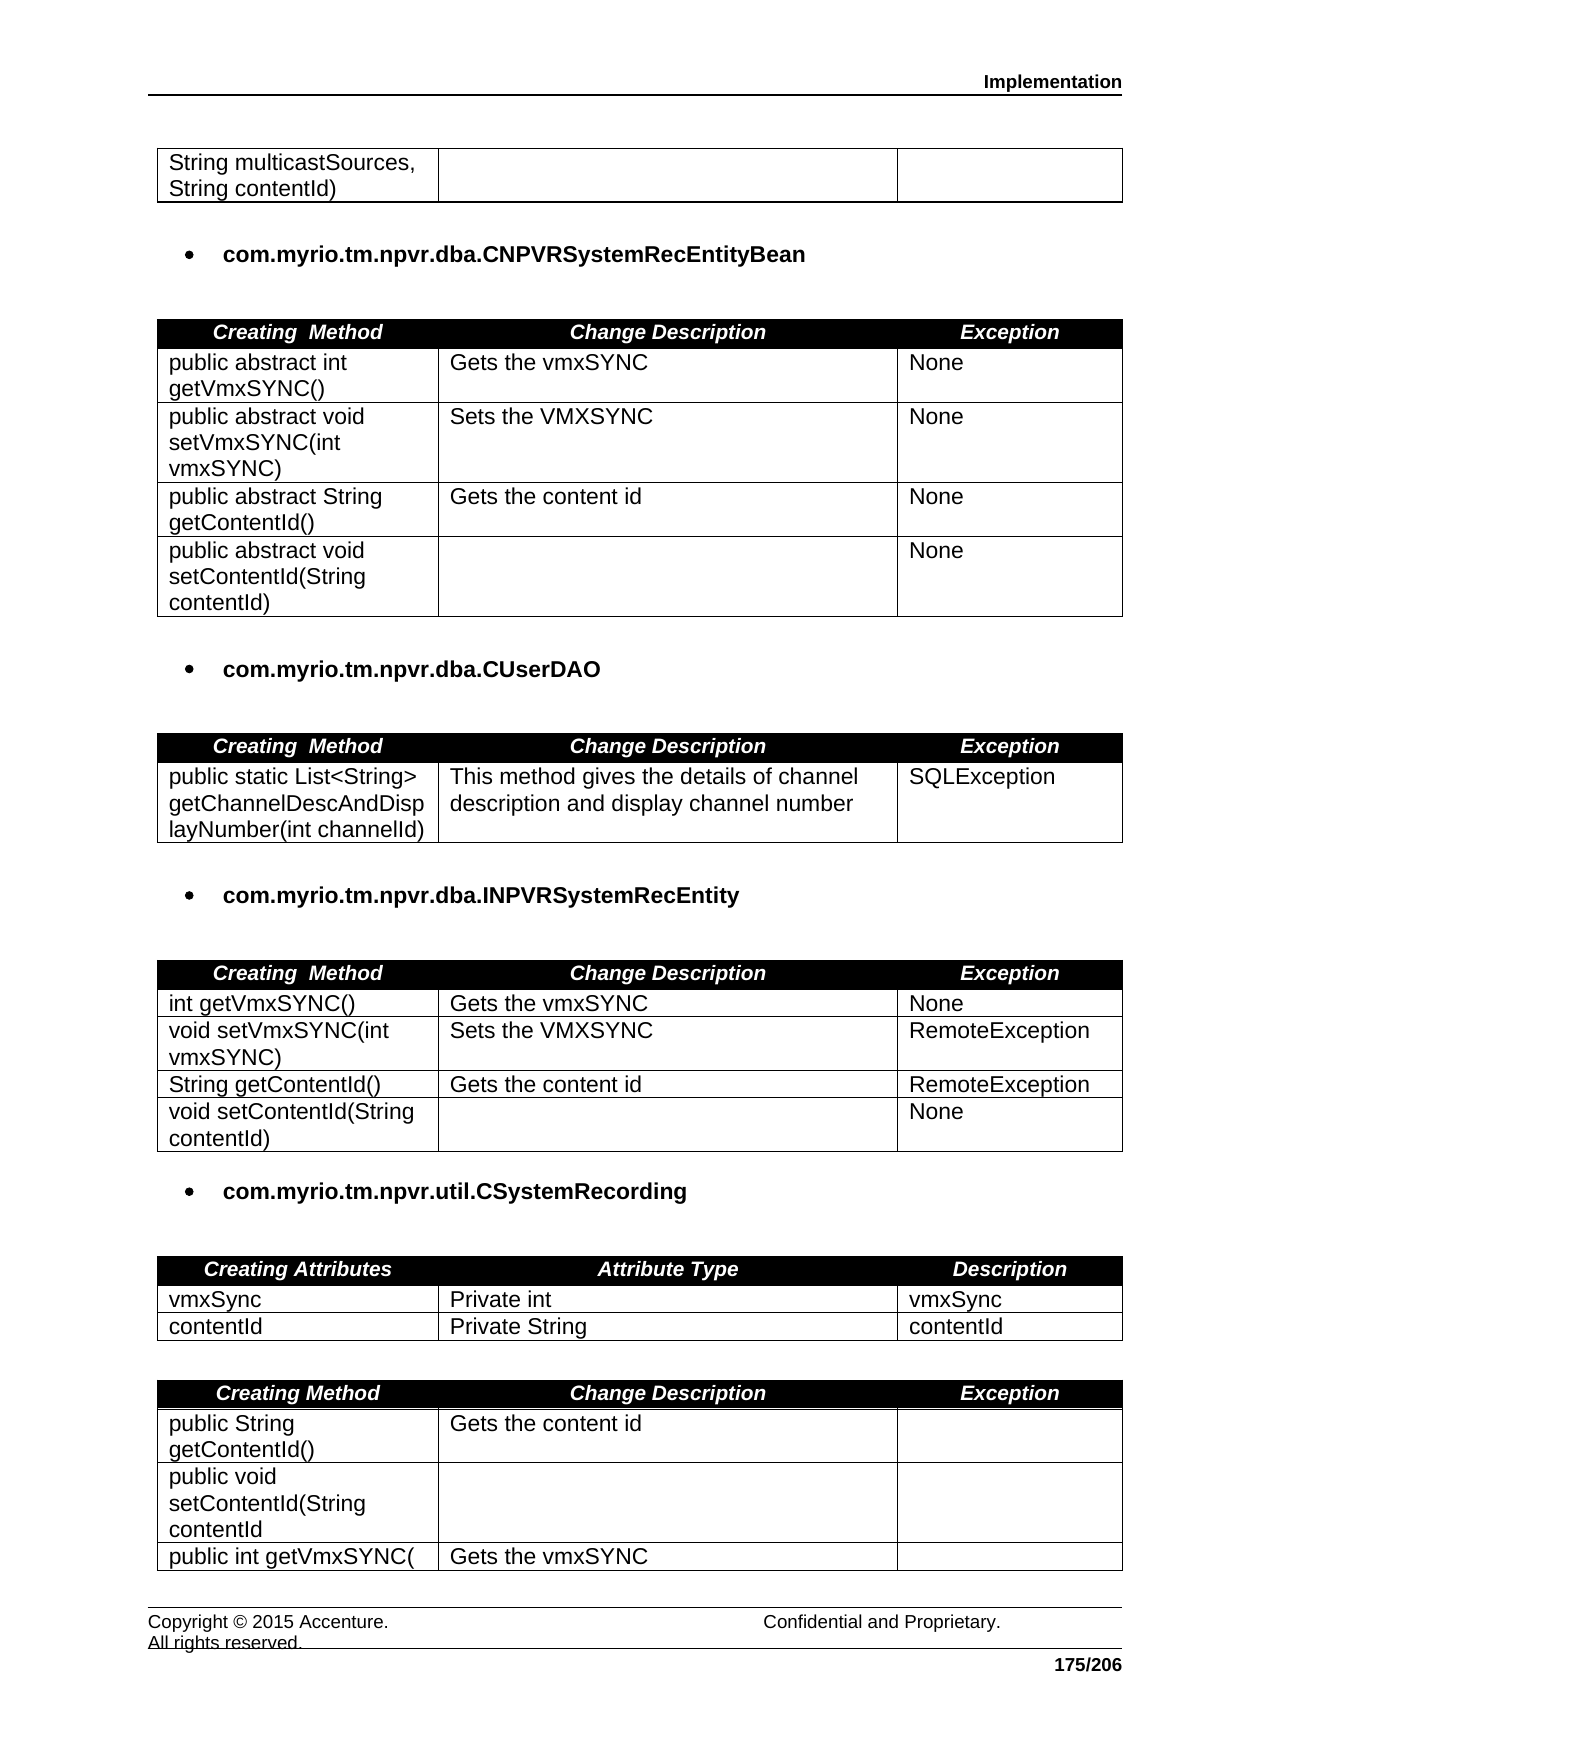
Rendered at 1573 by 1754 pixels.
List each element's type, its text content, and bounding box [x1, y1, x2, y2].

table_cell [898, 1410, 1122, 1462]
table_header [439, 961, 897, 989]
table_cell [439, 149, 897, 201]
list com.myrio.tm.npvr.dba.INPVRSystemRecEntity [185, 882, 1122, 908]
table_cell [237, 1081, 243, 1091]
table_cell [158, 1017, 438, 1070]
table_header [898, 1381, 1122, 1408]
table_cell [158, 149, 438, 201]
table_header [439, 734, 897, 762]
list com.myrio.tm.npvr.dba.CUserDAO [185, 656, 1122, 682]
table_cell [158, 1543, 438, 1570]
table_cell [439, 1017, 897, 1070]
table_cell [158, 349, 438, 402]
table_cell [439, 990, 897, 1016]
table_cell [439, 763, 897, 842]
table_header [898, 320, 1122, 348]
list com.myrio.tm.npvr.dba.CNPVRSystemRecEntityBean [185, 241, 1122, 268]
list com.myrio.tm.npvr.util.CSystemRecording [185, 1178, 1122, 1205]
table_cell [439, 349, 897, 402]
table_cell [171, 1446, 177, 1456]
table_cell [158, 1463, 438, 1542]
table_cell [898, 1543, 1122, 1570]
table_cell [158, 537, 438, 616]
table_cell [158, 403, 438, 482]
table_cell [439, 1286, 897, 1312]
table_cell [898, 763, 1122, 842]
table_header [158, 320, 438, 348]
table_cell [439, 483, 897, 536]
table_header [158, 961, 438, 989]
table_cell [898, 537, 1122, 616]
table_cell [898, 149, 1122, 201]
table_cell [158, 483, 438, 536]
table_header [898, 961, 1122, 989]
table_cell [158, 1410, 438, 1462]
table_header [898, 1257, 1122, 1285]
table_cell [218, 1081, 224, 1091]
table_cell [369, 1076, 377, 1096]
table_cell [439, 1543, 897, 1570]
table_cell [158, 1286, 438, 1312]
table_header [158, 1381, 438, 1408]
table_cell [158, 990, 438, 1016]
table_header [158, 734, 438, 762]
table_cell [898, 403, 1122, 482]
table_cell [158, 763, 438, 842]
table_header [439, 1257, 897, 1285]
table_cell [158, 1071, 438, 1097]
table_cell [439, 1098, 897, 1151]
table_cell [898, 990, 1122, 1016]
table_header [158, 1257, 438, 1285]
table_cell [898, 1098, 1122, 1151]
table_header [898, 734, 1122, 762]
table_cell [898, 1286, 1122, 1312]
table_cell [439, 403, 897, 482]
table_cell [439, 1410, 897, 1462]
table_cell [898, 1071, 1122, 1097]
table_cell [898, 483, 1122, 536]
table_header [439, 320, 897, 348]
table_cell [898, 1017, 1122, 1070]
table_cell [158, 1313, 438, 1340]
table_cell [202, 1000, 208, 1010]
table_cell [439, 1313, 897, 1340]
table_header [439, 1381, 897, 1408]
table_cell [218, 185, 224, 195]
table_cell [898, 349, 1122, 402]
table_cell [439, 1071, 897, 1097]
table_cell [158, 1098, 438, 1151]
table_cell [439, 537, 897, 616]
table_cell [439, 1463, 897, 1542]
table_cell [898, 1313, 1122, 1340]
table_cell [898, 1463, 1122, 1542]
